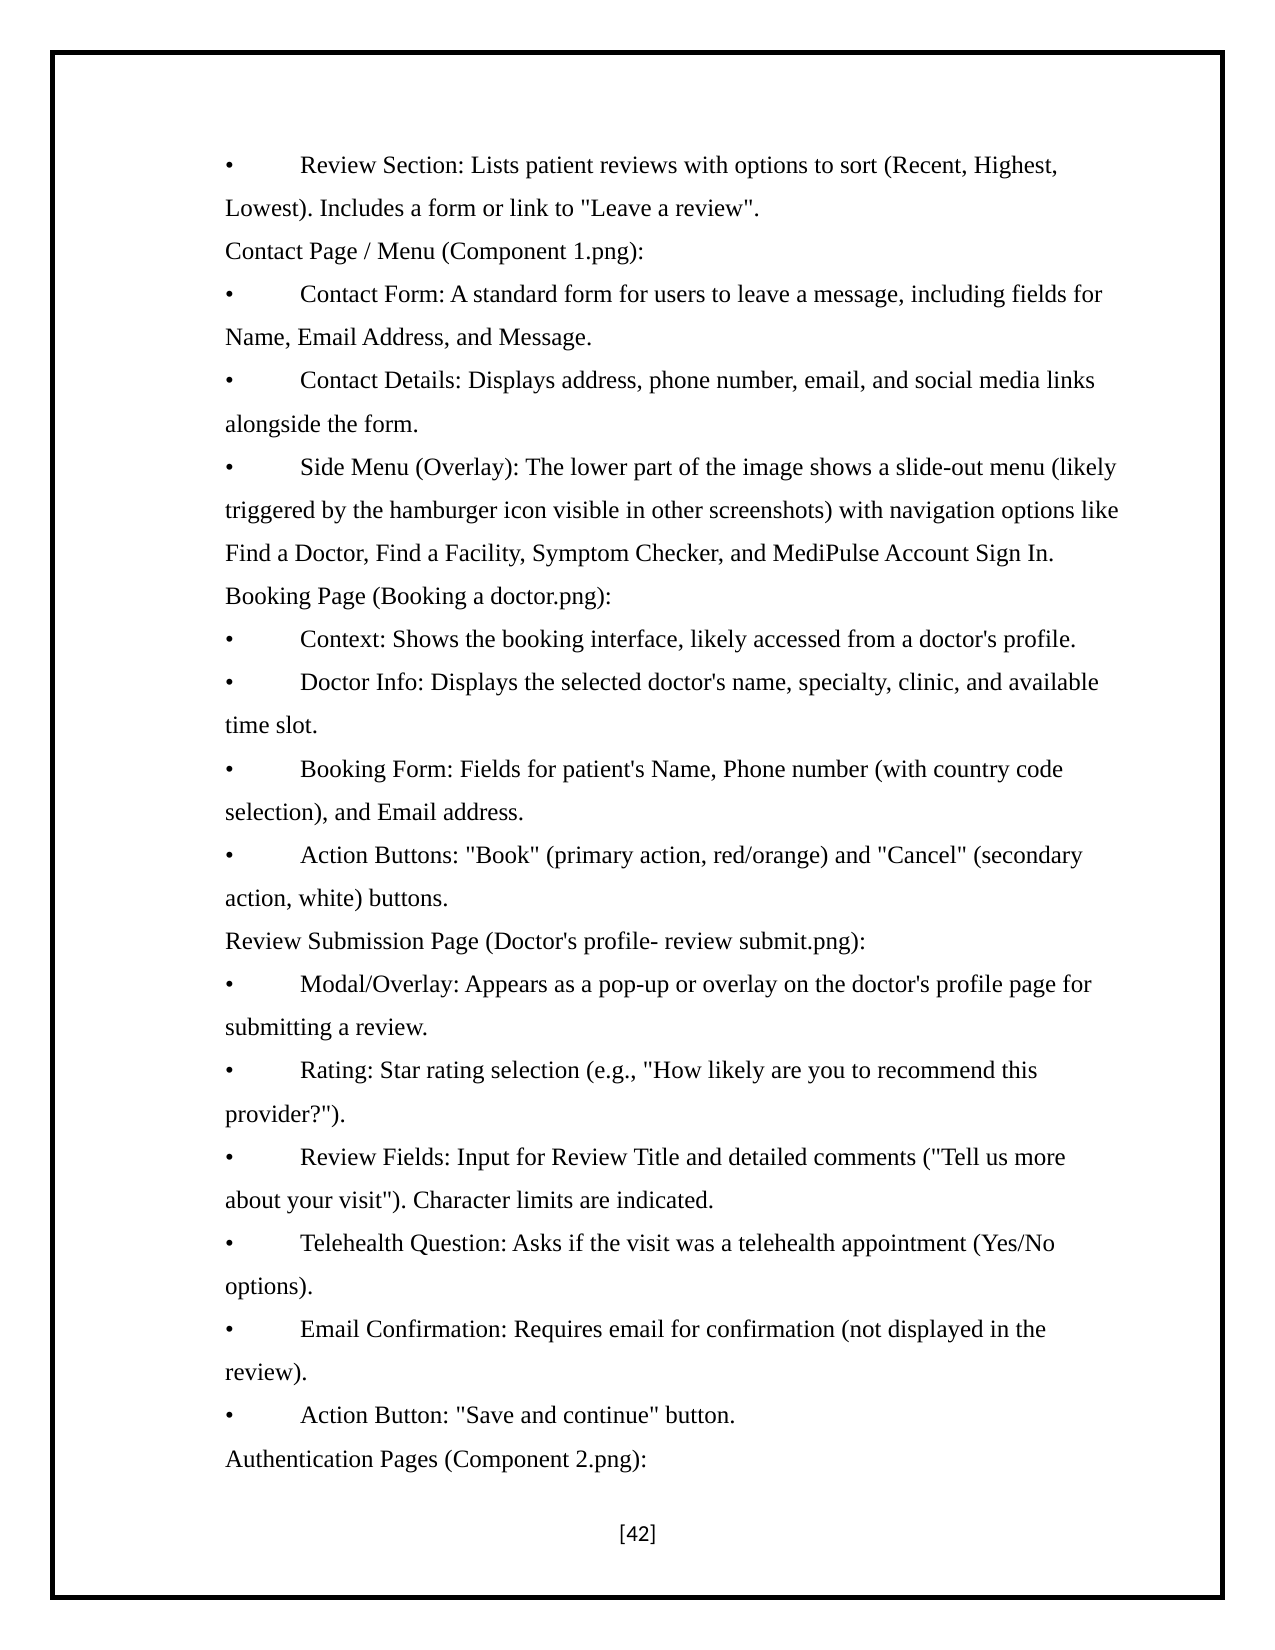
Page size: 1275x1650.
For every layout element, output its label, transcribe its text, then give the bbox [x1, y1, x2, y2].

text • Side Menu (Overlay): The lower part of the image shows a slide-out menu (likely triggered by the hamburger icon visible in other screenshots) with navigation options like Find a Doctor, Find a Facility, Symptom Checker, and MediPulse Account Sign In. [225, 452, 1125, 567]
text • Doctor Info: Displays the selected doctor's name, specialty, clinic, and available time slot. [225, 667, 1125, 739]
text Authentication Pages (Component 2.png): [225, 1444, 1125, 1472]
text • Telehealth Question: Asks if the visit was a telehealth appointment (Yes/No options). [225, 1228, 1125, 1300]
text • Contact Details: Displays address, phone number, email, and social media links alongside the form. [225, 366, 1125, 437]
text • Review Section: Lists patient reviews with options to sort (Recent, Highest, Lowest). Includes a form or link to "Leave a review". [225, 150, 1125, 222]
text • Booking Form: Fields for patient's Name, Phone number (with country code selection), and Email address. [225, 754, 1125, 826]
text • Review Fields: Input for Review Title and detailed comments ("Tell us more about your visit"). Character limits are indicated. [225, 1142, 1125, 1214]
text Booking Page (Booking a doctor.png): [225, 581, 1125, 610]
text Review Submission Page (Doctor's profile- review submit.png): [225, 926, 1125, 955]
text Contact Page / Menu (Component 1.png): [225, 236, 1125, 265]
text • Action Buttons: "Book" (primary action, red/orange) and "Cancel" (secondary action, white) buttons. [225, 840, 1125, 912]
text • Action Button: "Save and continue" button. [225, 1401, 1125, 1429]
text • Context: Shows the booking interface, likely accessed from a doctor's profile. [225, 624, 1125, 653]
text • Email Confirmation: Requires email for confirmation (not displayed in the review). [225, 1314, 1125, 1386]
text • Contact Form: A standard form for users to leave a message, including fields for Name, Email Address, and Message. [225, 279, 1125, 351]
text • Rating: Star rating selection (e.g., "How likely are you to recommend this provider?"). [225, 1056, 1125, 1127]
text • Modal/Overlay: Appears as a pop-up or overlay on the doctor's profile page for submitting a review. [225, 969, 1125, 1041]
